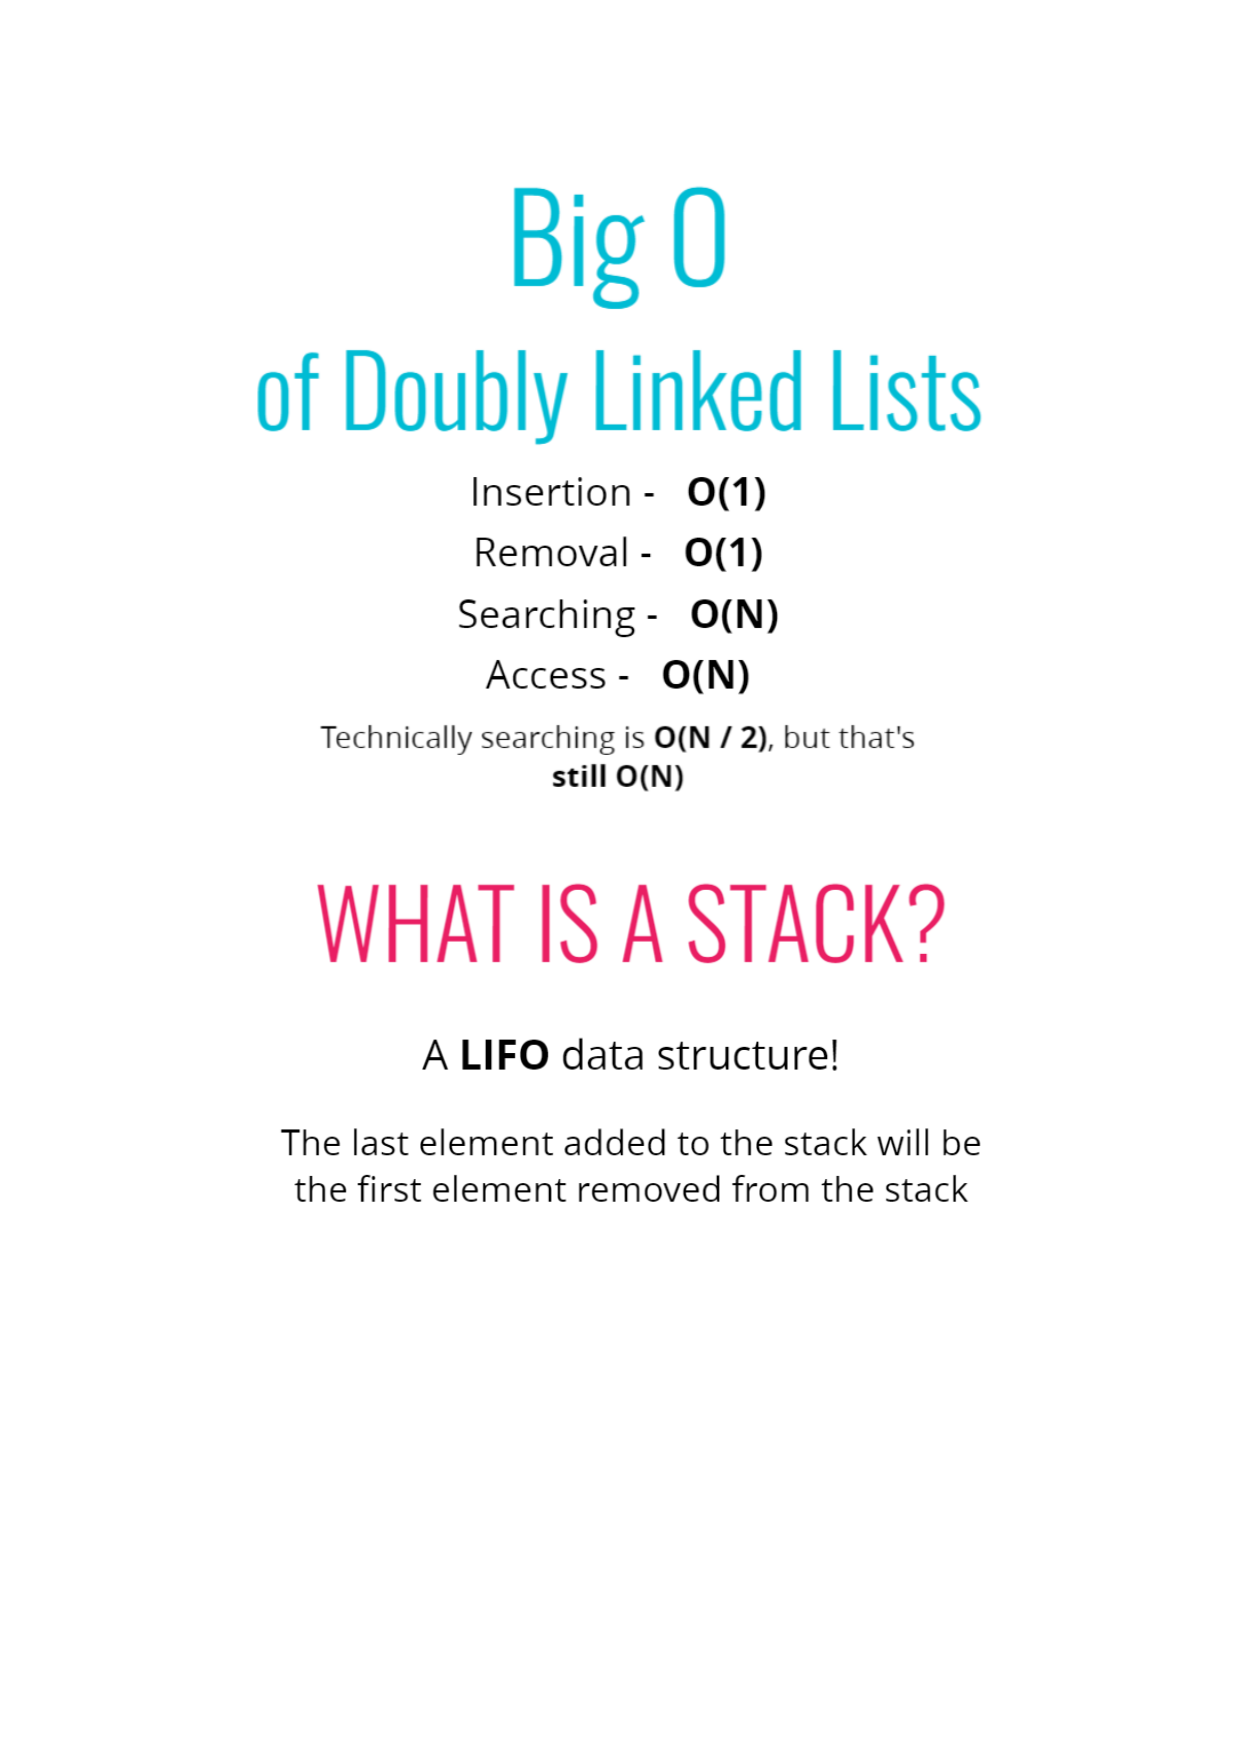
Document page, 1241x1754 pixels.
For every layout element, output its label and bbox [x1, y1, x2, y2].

picture [150, 828, 1091, 1242]
picture [150, 150, 1091, 827]
